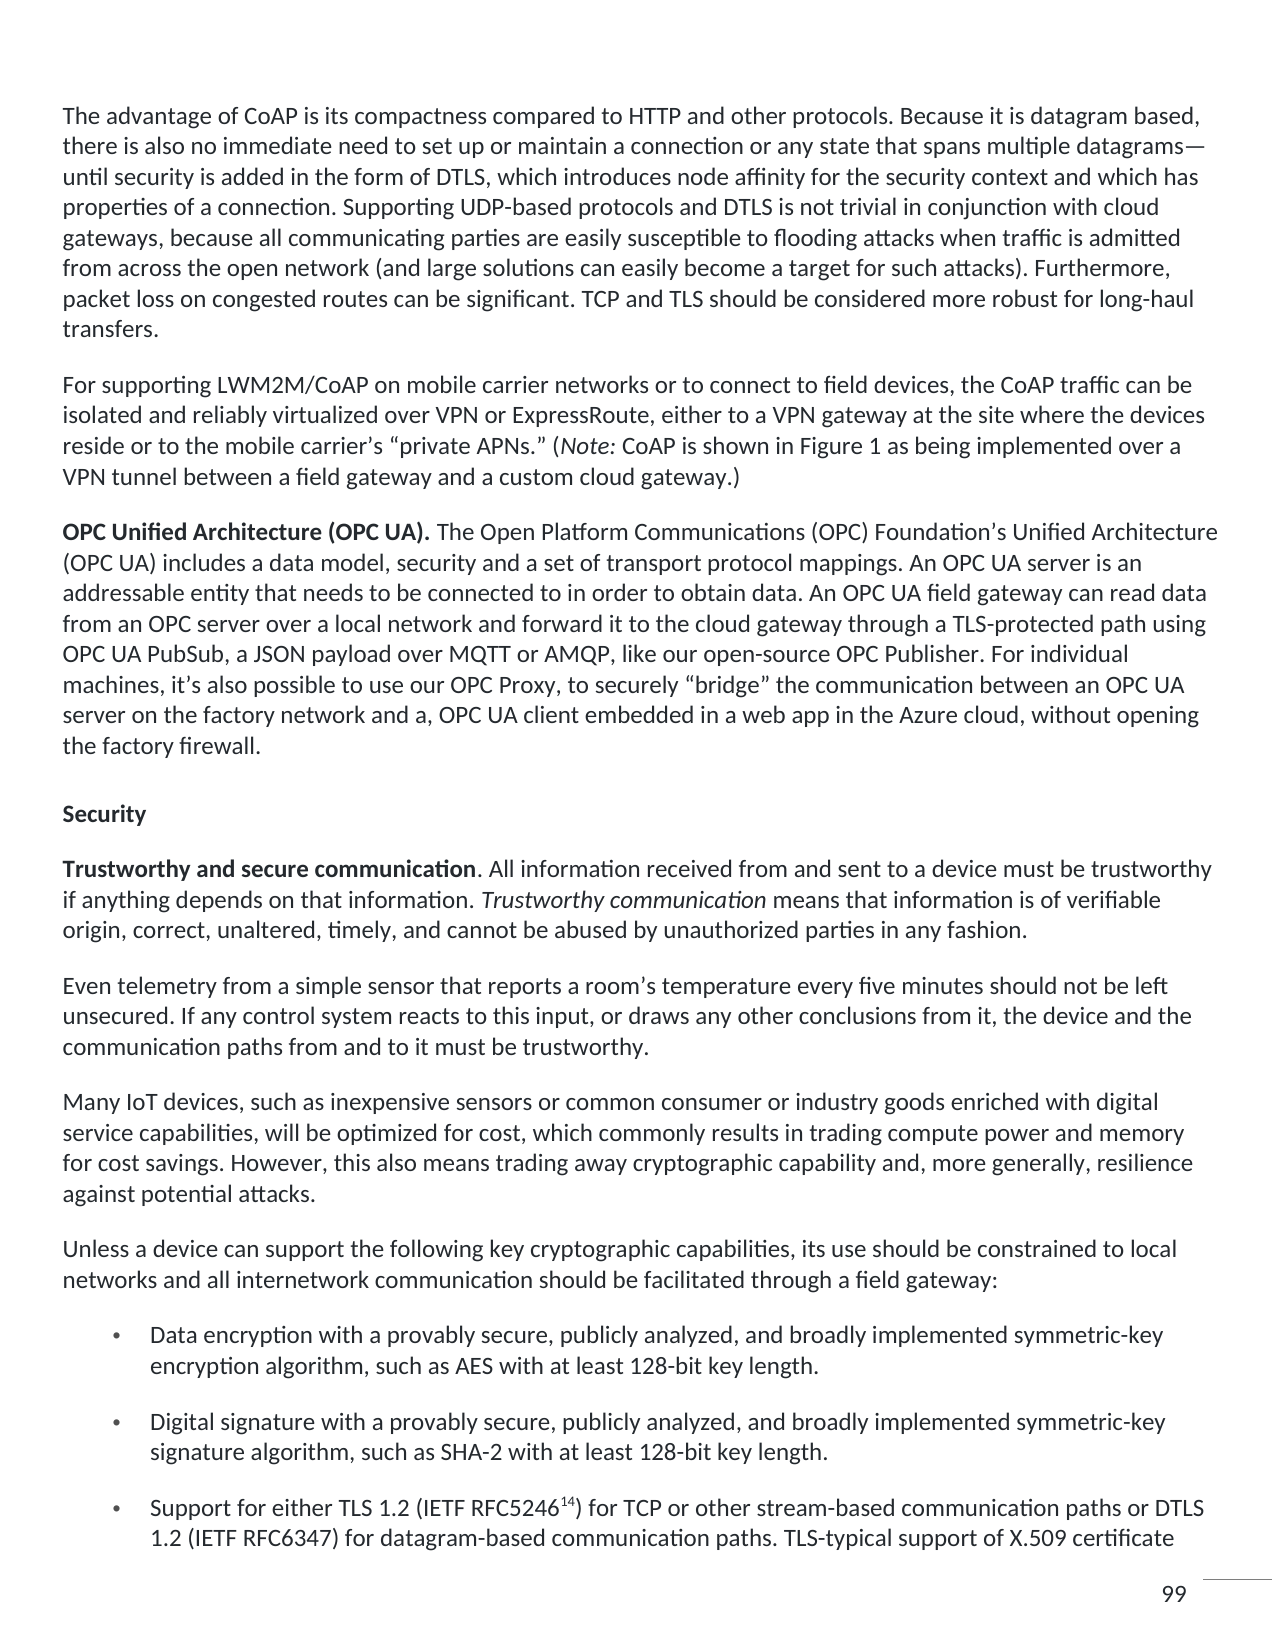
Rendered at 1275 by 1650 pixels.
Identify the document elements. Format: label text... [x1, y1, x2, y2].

list Digital signature with a provably secure, publicly analyzed, and broadly implemented symmetric-key signature algorithm, such as SHA-2 with at least 128-bit key length. [112, 1406, 1219, 1467]
list Data encryption with a provably secure, publicly analyzed, and broadly implemented symmetric-key encryption algorithm, such as AES with at least 128-bit key length. [112, 1320, 1219, 1381]
text Many IoT devices, such as inexpensive sensors or common consumer or industry goods enriched with digital service capabilities, will be optimized for cost, which commonly results in trading compute power and memory for cost savings. However, this also means trading away cryptographic capability and, more generally, resilience against potential attacks. [62, 1087, 1219, 1209]
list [112, 1492, 1219, 1553]
text Trustworthy and secure communication. All information received from and sent to a device must be trustworthy if anything depends on that information. Trustworthy communication means that information is of verifiable origin, correct, unaltered, timely, and cannot be abused by unauthorized parties in any fashion. [62, 853, 1219, 945]
text The advantage of CoAP is its compactness compared to HTTP and other protocols. Because it is datagram based, there is also no immediate need to set up or maintain a connection or any state that spans multiple datagrams—until security is added in the form of DTLS, which introduces node affinity for the security context and which has properties of a connection. Supporting UDP-based protocols and DTLS is not trivial in conjunction with cloud gateways, because all communicating parties are easily susceptible to flooding attacks when traffic is admitted from across the open network (and large solutions can easily become a target for such attacks). Furthermore, packet loss on congested routes can be significant. TCP and TLS should be considered more robust for long-haul transfers. [62, 100, 1219, 344]
text For supporting LWM2M/CoAP on mobile carrier networks or to connect to field devices, the CoAP traffic can be isolated and reliably virtualized over VPN or ExpressRoute, either to a VPN gateway at the site where the devices reside or to the mobile carrier’s “private APNs.” (Note: CoAP is shown in Figure 1 as being implemented over a VPN tunnel between a field gateway and a custom cloud gateway.) [62, 369, 1219, 491]
text Unless a device can support the following key cryptographic capabilities, its use should be constrained to local networks and all internetwork communication should be facilitated through a field gateway: [62, 1234, 1219, 1295]
text OPC Unified Architecture (OPC UA). The Open Platform Communications (OPC) Foundation’s Unified Architecture (OPC UA) includes a data model, security and a set of transport protocol mappings. An OPC UA server is an addressable entity that needs to be connected to in order to obtain data. An OPC UA field gateway can read data from an OPC server over a local network and forward it to the cloud gateway through a TLS-protected path using OPC UA PubSub, a JSON payload over MQTT or AMQP, like our open-source OPC Publisher. For individual machines, it’s also possible to use our OPC Proxy, to securely “bridge” the communication between an OPC UA server on the factory network and a, OPC UA client embedded in a web app in the Azure cloud, without opening the factory firewall. [62, 516, 1219, 760]
text Even telemetry from a simple sensor that reports a room’s temperature every five minutes should not be left unsecured. If any control system reacts to this input, or draws any other conclusions from it, the device and the communication paths from and to it must be trustworthy. [62, 970, 1219, 1062]
subtitle Security [62, 798, 1219, 828]
